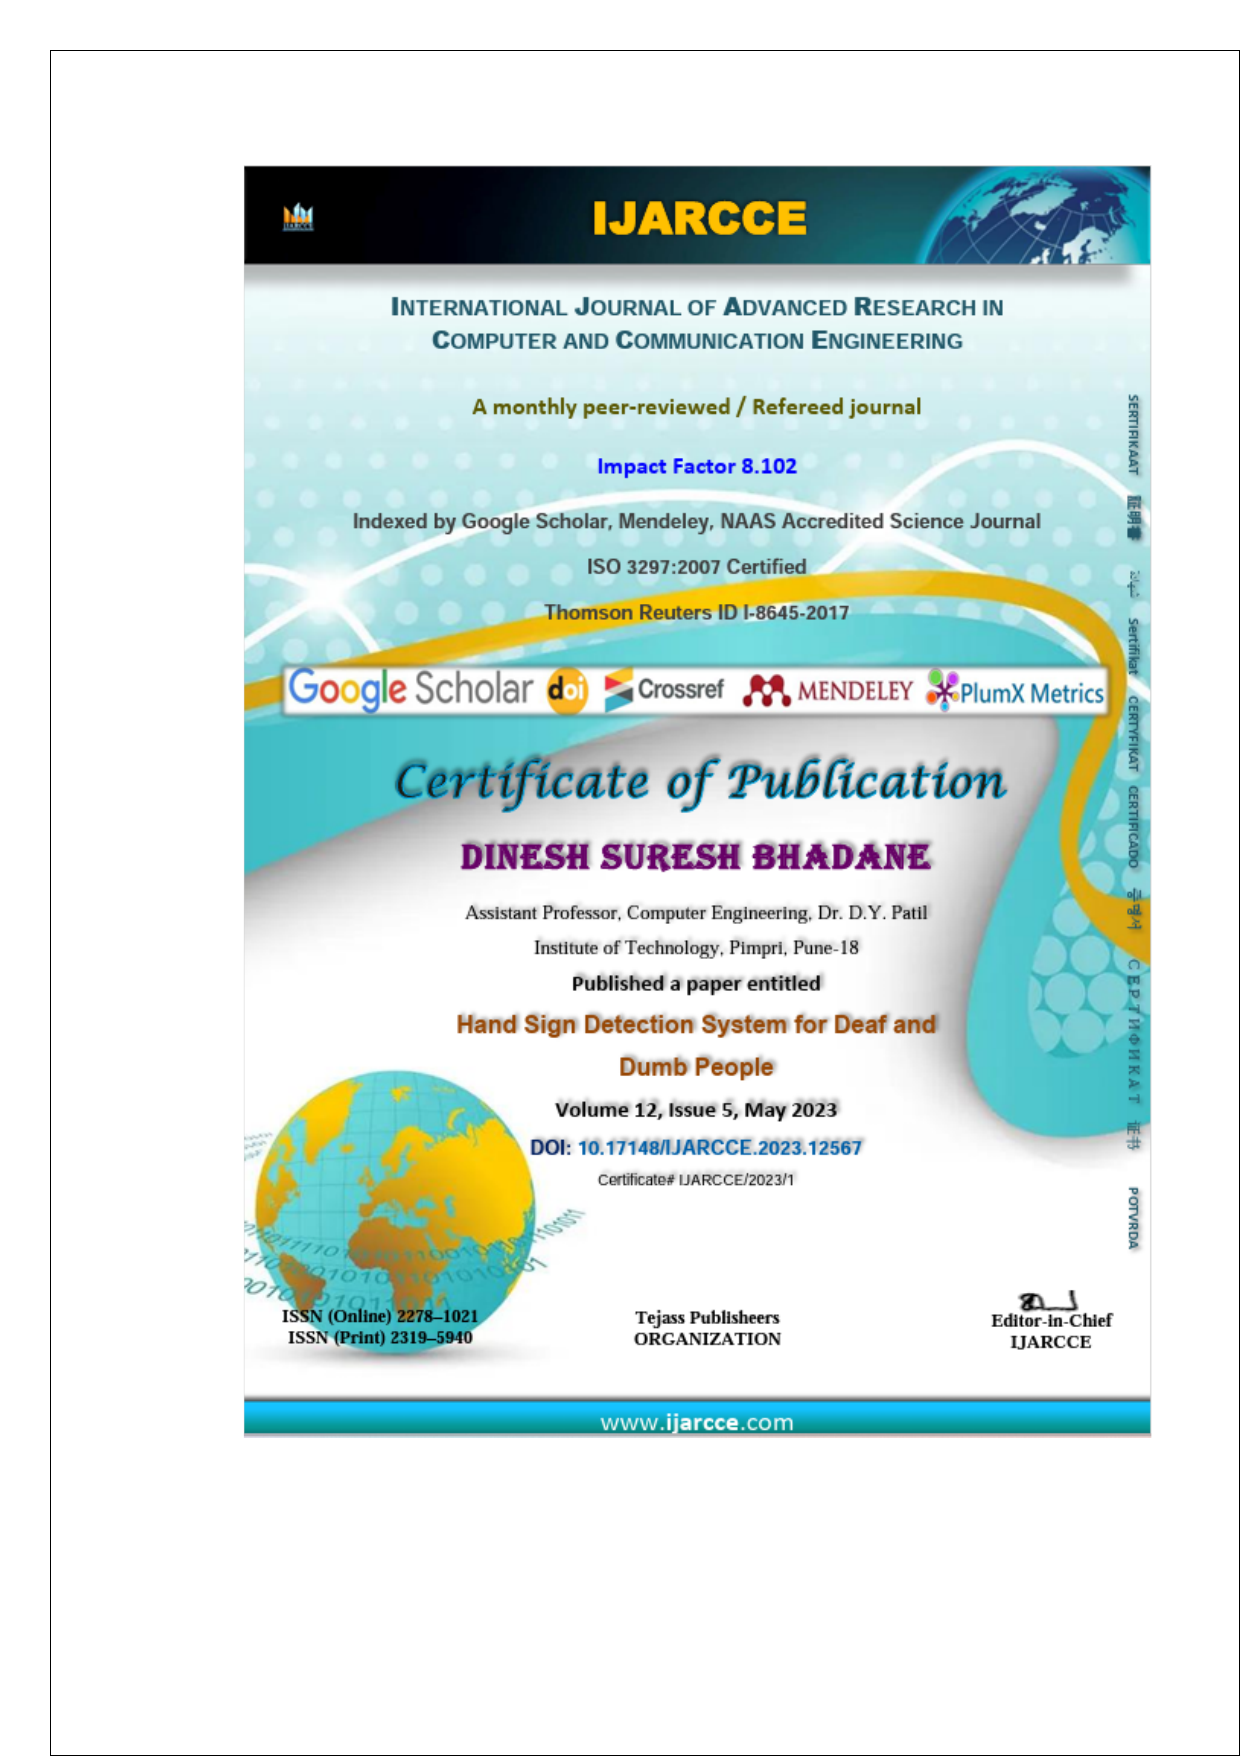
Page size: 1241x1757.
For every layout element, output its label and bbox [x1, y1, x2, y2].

picture [243, 165, 1152, 1438]
